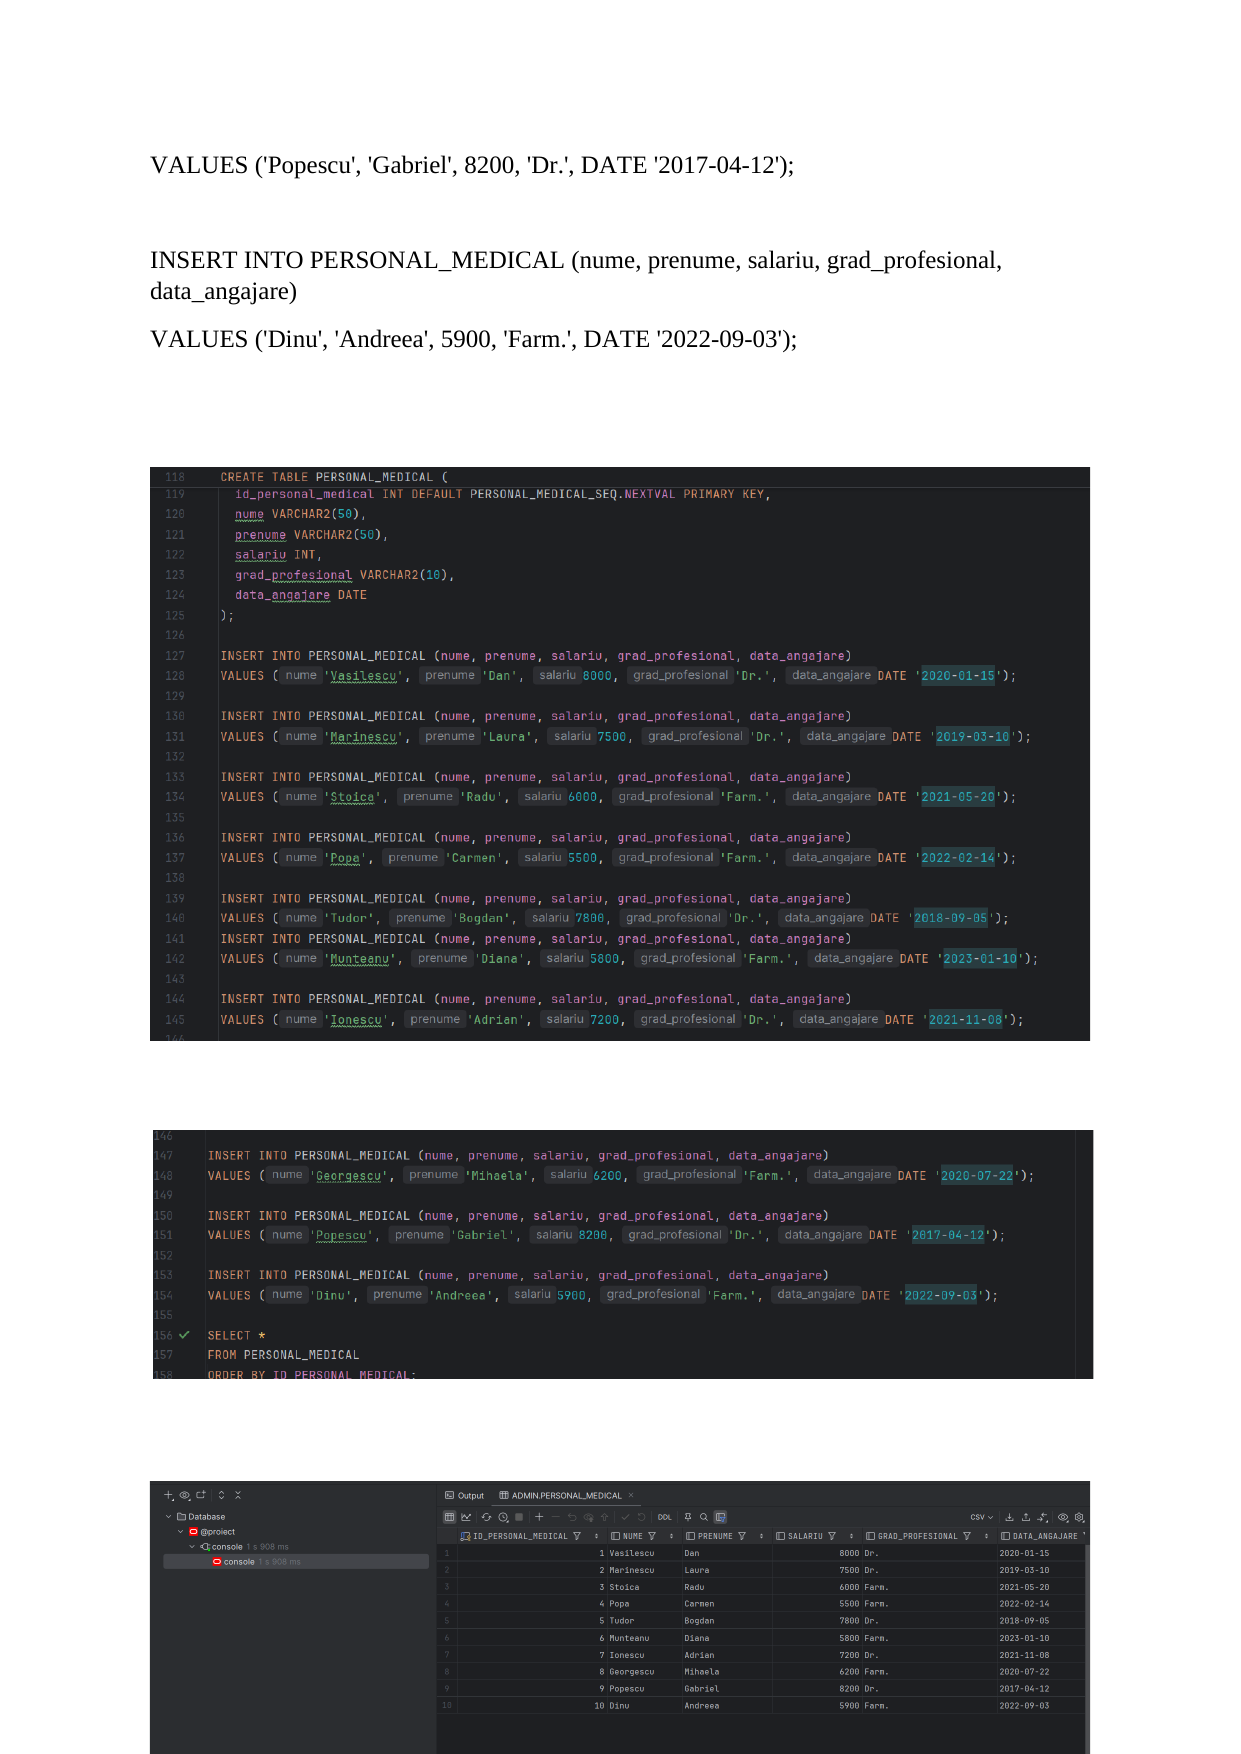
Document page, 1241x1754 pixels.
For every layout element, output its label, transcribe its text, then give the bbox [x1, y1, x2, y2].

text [150, 245, 1090, 305]
picture [153, 1130, 1094, 1379]
picture [150, 467, 1091, 1041]
text VALUES ('Dinu', 'Andreea', 5900, 'Farm.', DATE '2022-09-03'); [150, 324, 1090, 353]
text VALUES ('Popescu', 'Gabriel', 8200, 'Dr.', DATE '2017-04-12'); [150, 150, 1090, 179]
picture [149, 1481, 1091, 1754]
